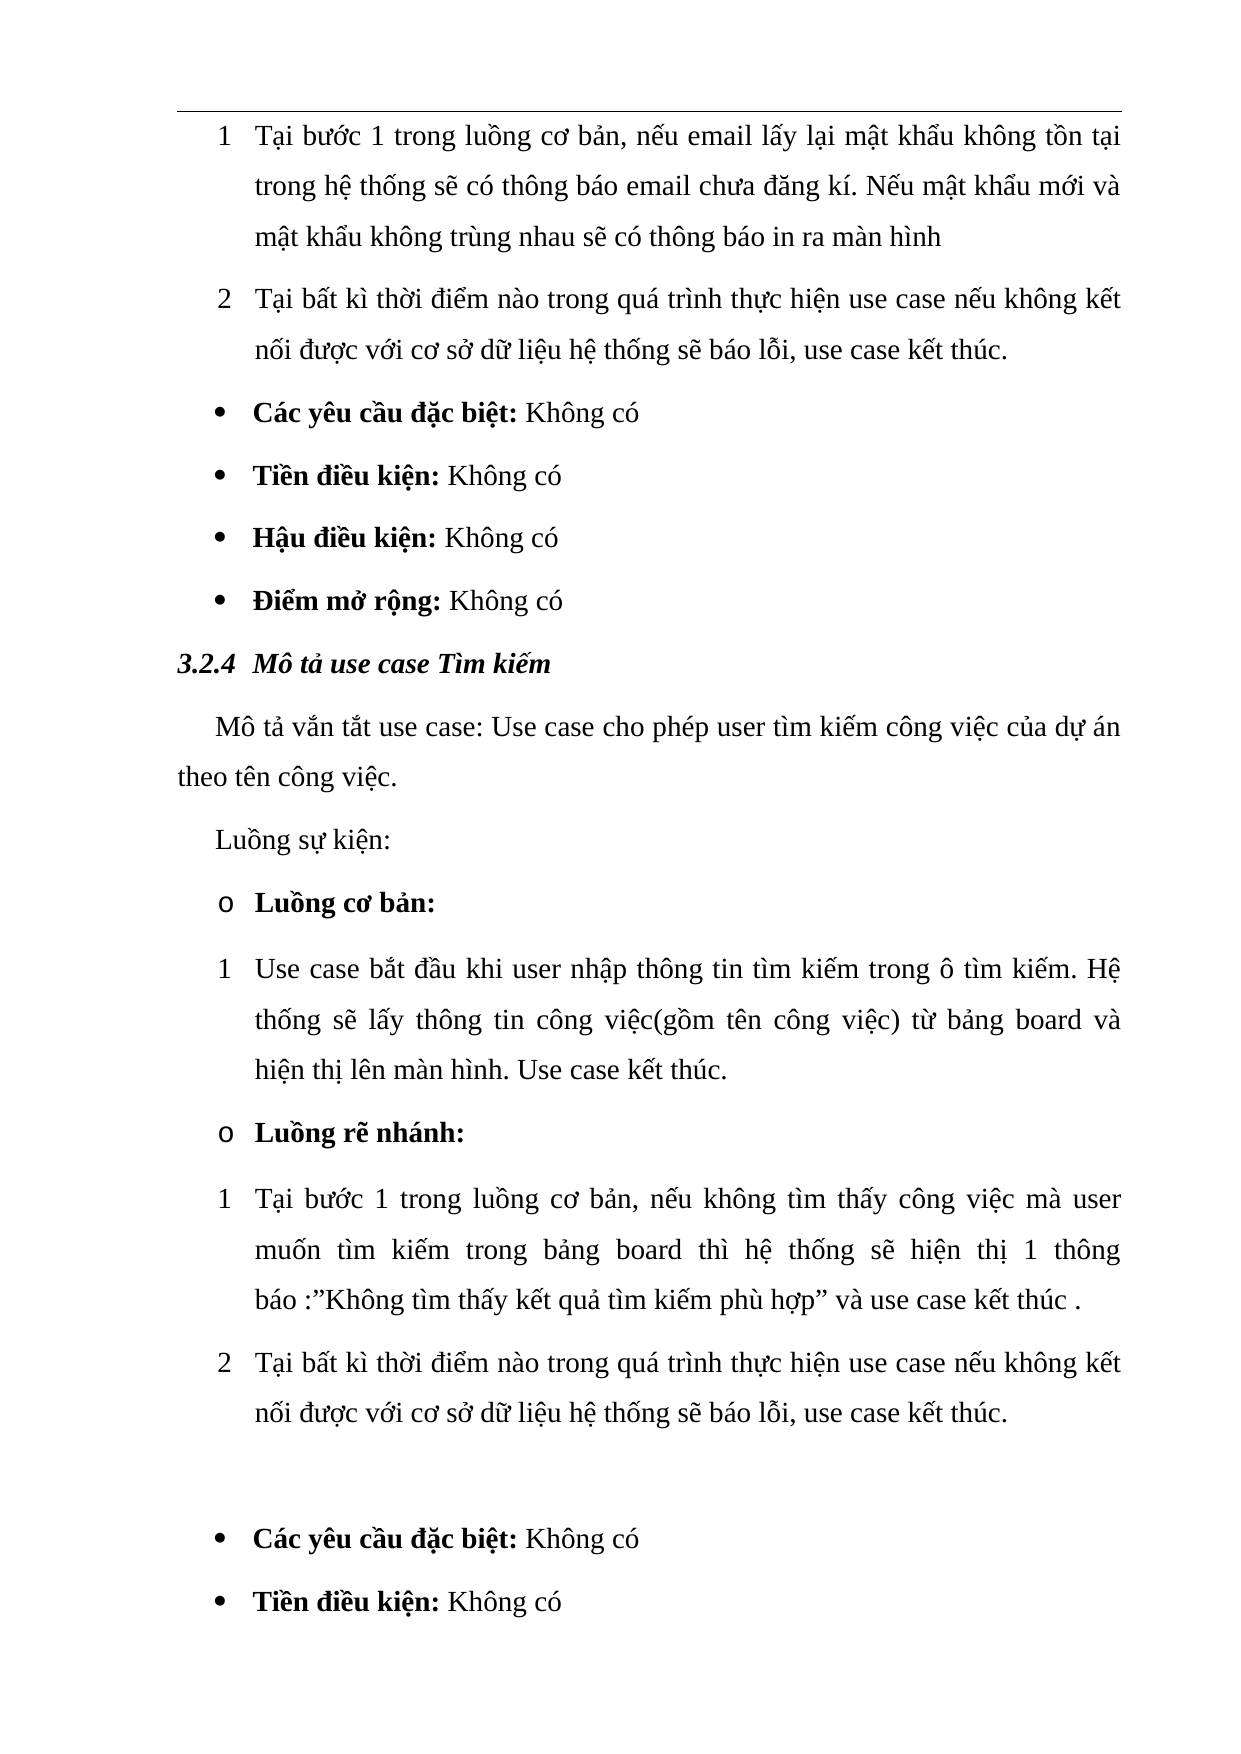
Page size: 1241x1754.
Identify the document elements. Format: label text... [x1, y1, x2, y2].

list Các yêu cầu đặc biệt: Không có [215, 395, 1122, 428]
list Tại bước 1 trong luồng cơ bản, nếu không tìm thấy công việc mà user muốn tìm kiếm trong bảng board thì hệ thống sẽ hiện thị 1 thông báo :”Không tìm thấy kết quả tìm kiếm phù hợp” và use case kết thúc . [217, 1182, 1122, 1316]
list Tiền điều kiện: Không có [215, 1584, 1122, 1618]
list Tiền điều kiện: Không có [215, 458, 1122, 491]
text Luồng sự kiện: [177, 822, 1122, 856]
list Các yêu cầu đặc biệt: Không có [215, 1521, 1122, 1555]
list Điểm mở rộng: Không có [215, 583, 1122, 617]
list Hậu điều kiện: Không có [215, 521, 1122, 554]
subtitle Mô tả use case Tìm kiếm [177, 646, 1122, 680]
list Tại bất kì thời điểm nào trong quá trình thực hiện use case nếu không kết nối được với cơ sở dữ liệu hệ thống sẽ báo lỗi, use case kết thúc. [217, 1345, 1122, 1429]
list Luồng cơ bản: [217, 885, 1122, 921]
list Luồng rẽ nhánh: [217, 1115, 1122, 1151]
list Tại bước 1 trong luồng cơ bản, nếu email lấy lại mật khẩu không tồn tại trong hệ thống sẽ có thông báo email chưa đăng kí. Nếu mật khẩu mới và mật khẩu không trùng nhau sẽ có thông báo in ra màn hình [217, 118, 1122, 252]
list Use case bắt đầu khi user nhập thông tin tìm kiếm trong ô tìm kiếm. Hệ thống sẽ lấy thông tin công việc(gồm tên công việc) từ bảng board và hiện thị lên màn hình. Use case kết thúc. [217, 952, 1122, 1086]
text Mô tả vắn tắt use case: Use case cho phép user tìm kiếm công việc của dự án theo tên công việc. [177, 709, 1122, 793]
list Tại bất kì thời điểm nào trong quá trình thực hiện use case nếu không kết nối được với cơ sở dữ liệu hệ thống sẽ báo lỗi, use case kết thúc. [217, 282, 1122, 365]
